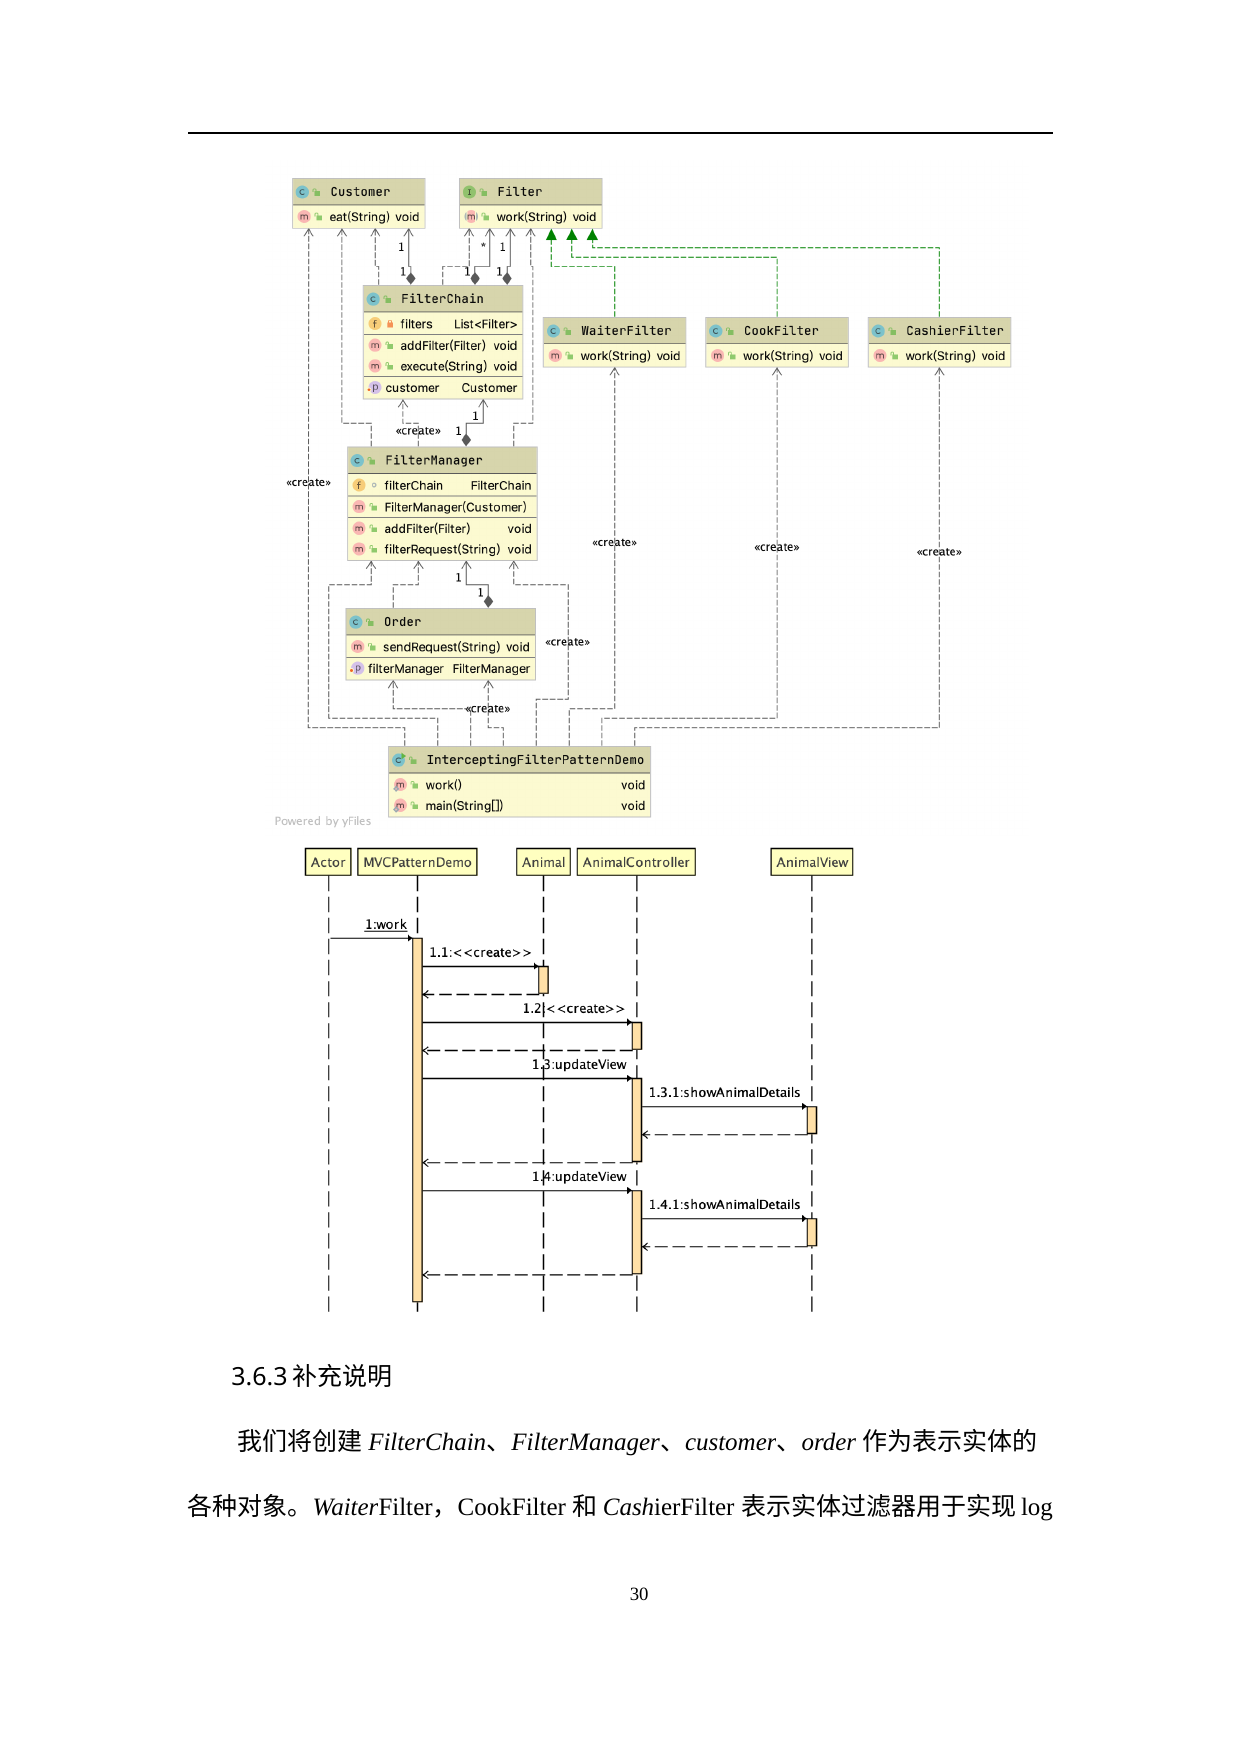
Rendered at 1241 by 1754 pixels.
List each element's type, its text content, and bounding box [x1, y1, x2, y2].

picture [265, 160, 1030, 836]
picture [299, 842, 942, 1314]
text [187, 1407, 1053, 1537]
text 3.6.3补充说明 [208, 1342, 1053, 1407]
